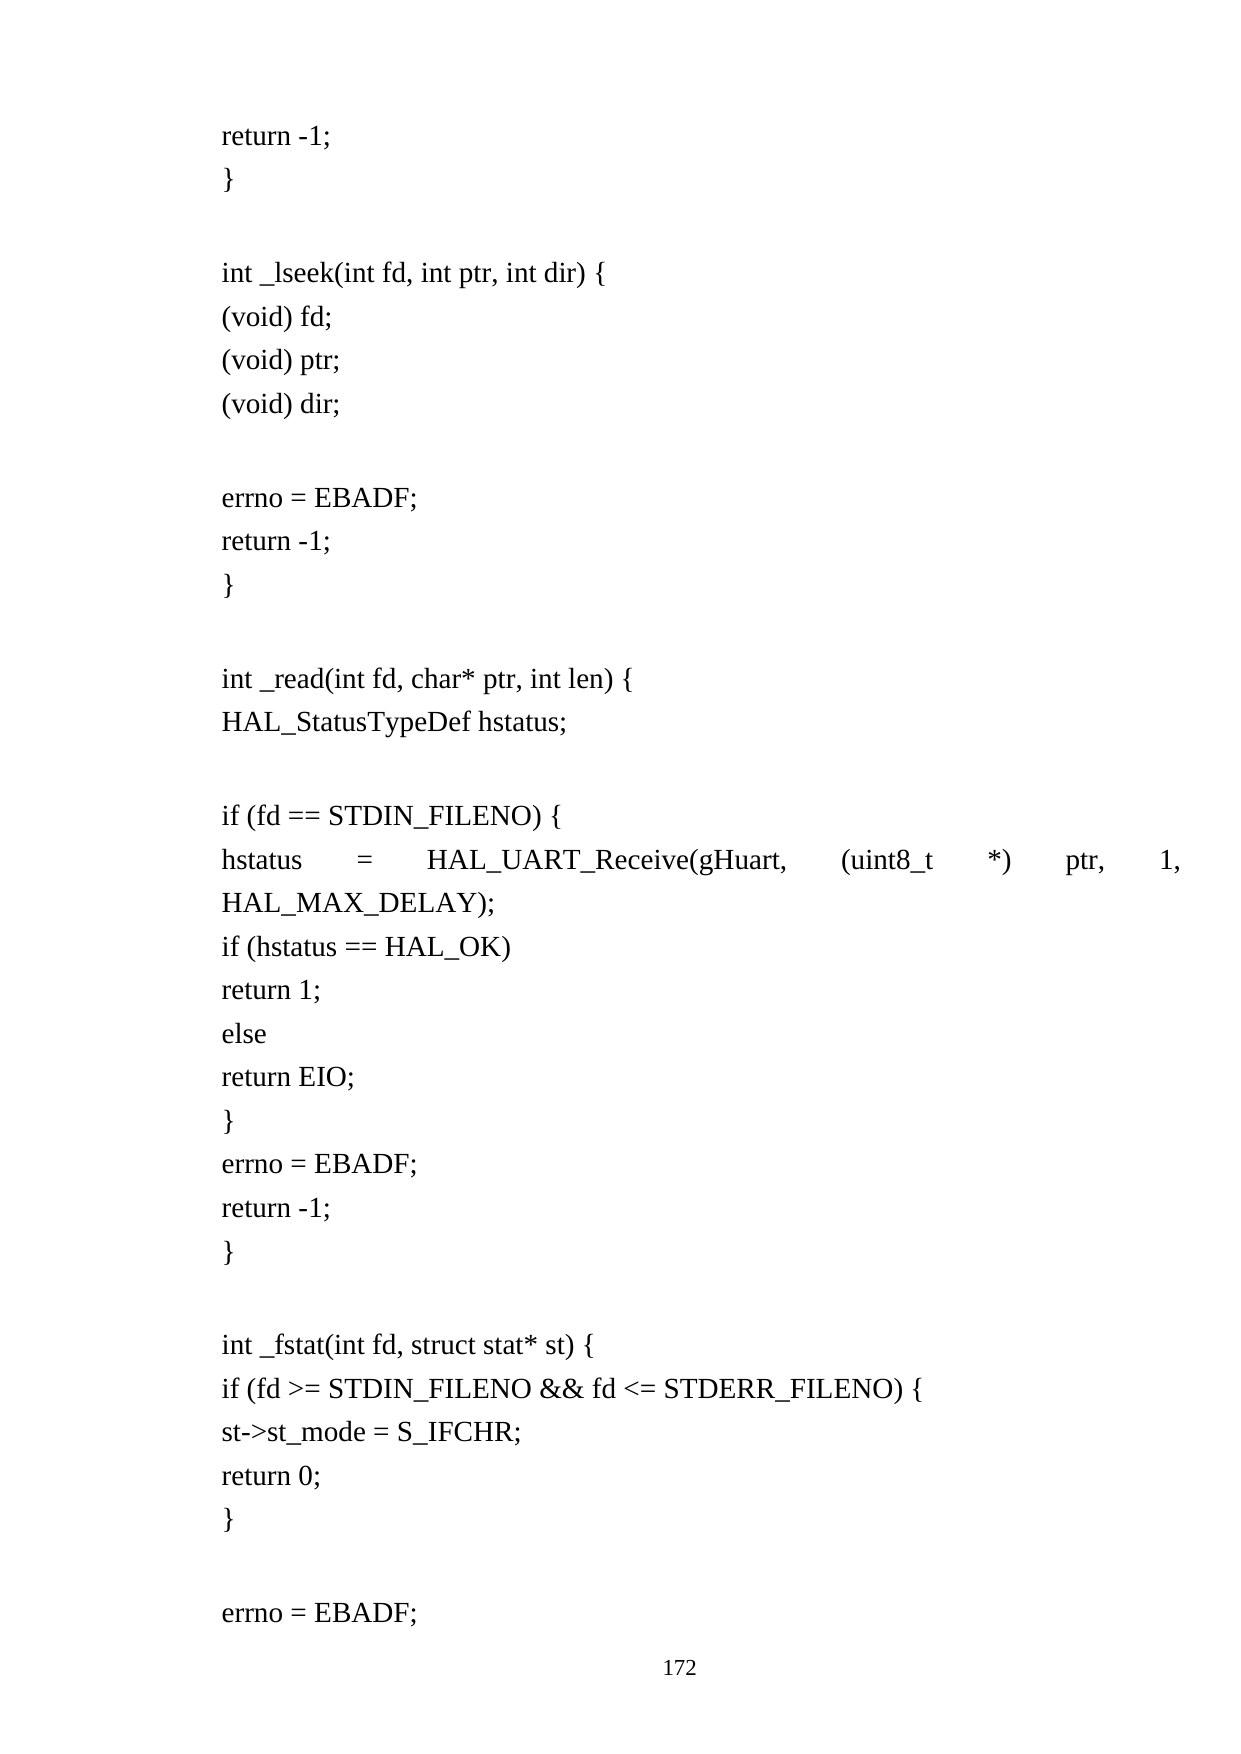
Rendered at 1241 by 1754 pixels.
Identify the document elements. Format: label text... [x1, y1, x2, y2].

list } [221, 1103, 1182, 1137]
list } [221, 162, 1182, 195]
list if (fd >= STDIN_FILENO && fd <= STDERR_FILENO) { [221, 1371, 1182, 1404]
list errno = EBADF; [221, 480, 1182, 513]
list int _read(int fd, char* ptr, int len) { [221, 661, 1182, 694]
list if (hstatus == HAL_OK) [221, 929, 1182, 962]
list hstatus = HAL_UART_Receive(gHuart, (uint8_t *) ptr, 1, HAL_MAX_DELAY); [221, 842, 1182, 919]
list (void) ptr; [221, 342, 1182, 376]
list if (fd == STDIN_FILENO) { [221, 798, 1182, 832]
list return -1; [221, 1190, 1182, 1224]
list return 1; [221, 972, 1182, 1006]
list } [221, 567, 1182, 601]
list else [221, 1016, 1182, 1049]
list return 0; [221, 1458, 1182, 1492]
list } [221, 1234, 1182, 1267]
list errno = EBADF; [221, 1147, 1182, 1180]
list (void) fd; [221, 299, 1182, 332]
list return EIO; [221, 1059, 1182, 1093]
list errno = EBADF; [221, 1596, 1182, 1629]
list int _lseek(int fd, int ptr, int dir) { [221, 255, 1182, 289]
list HAL_StatusTypeDef hstatus; [221, 704, 1182, 738]
list (void) dir; [221, 386, 1182, 419]
list int _fstat(int fd, struct stat* st) { [221, 1327, 1182, 1361]
list return -1; [221, 118, 1182, 152]
list } [221, 1502, 1182, 1535]
list st->st_mode = S_IFCHR; [221, 1414, 1182, 1448]
list return -1; [221, 523, 1182, 557]
